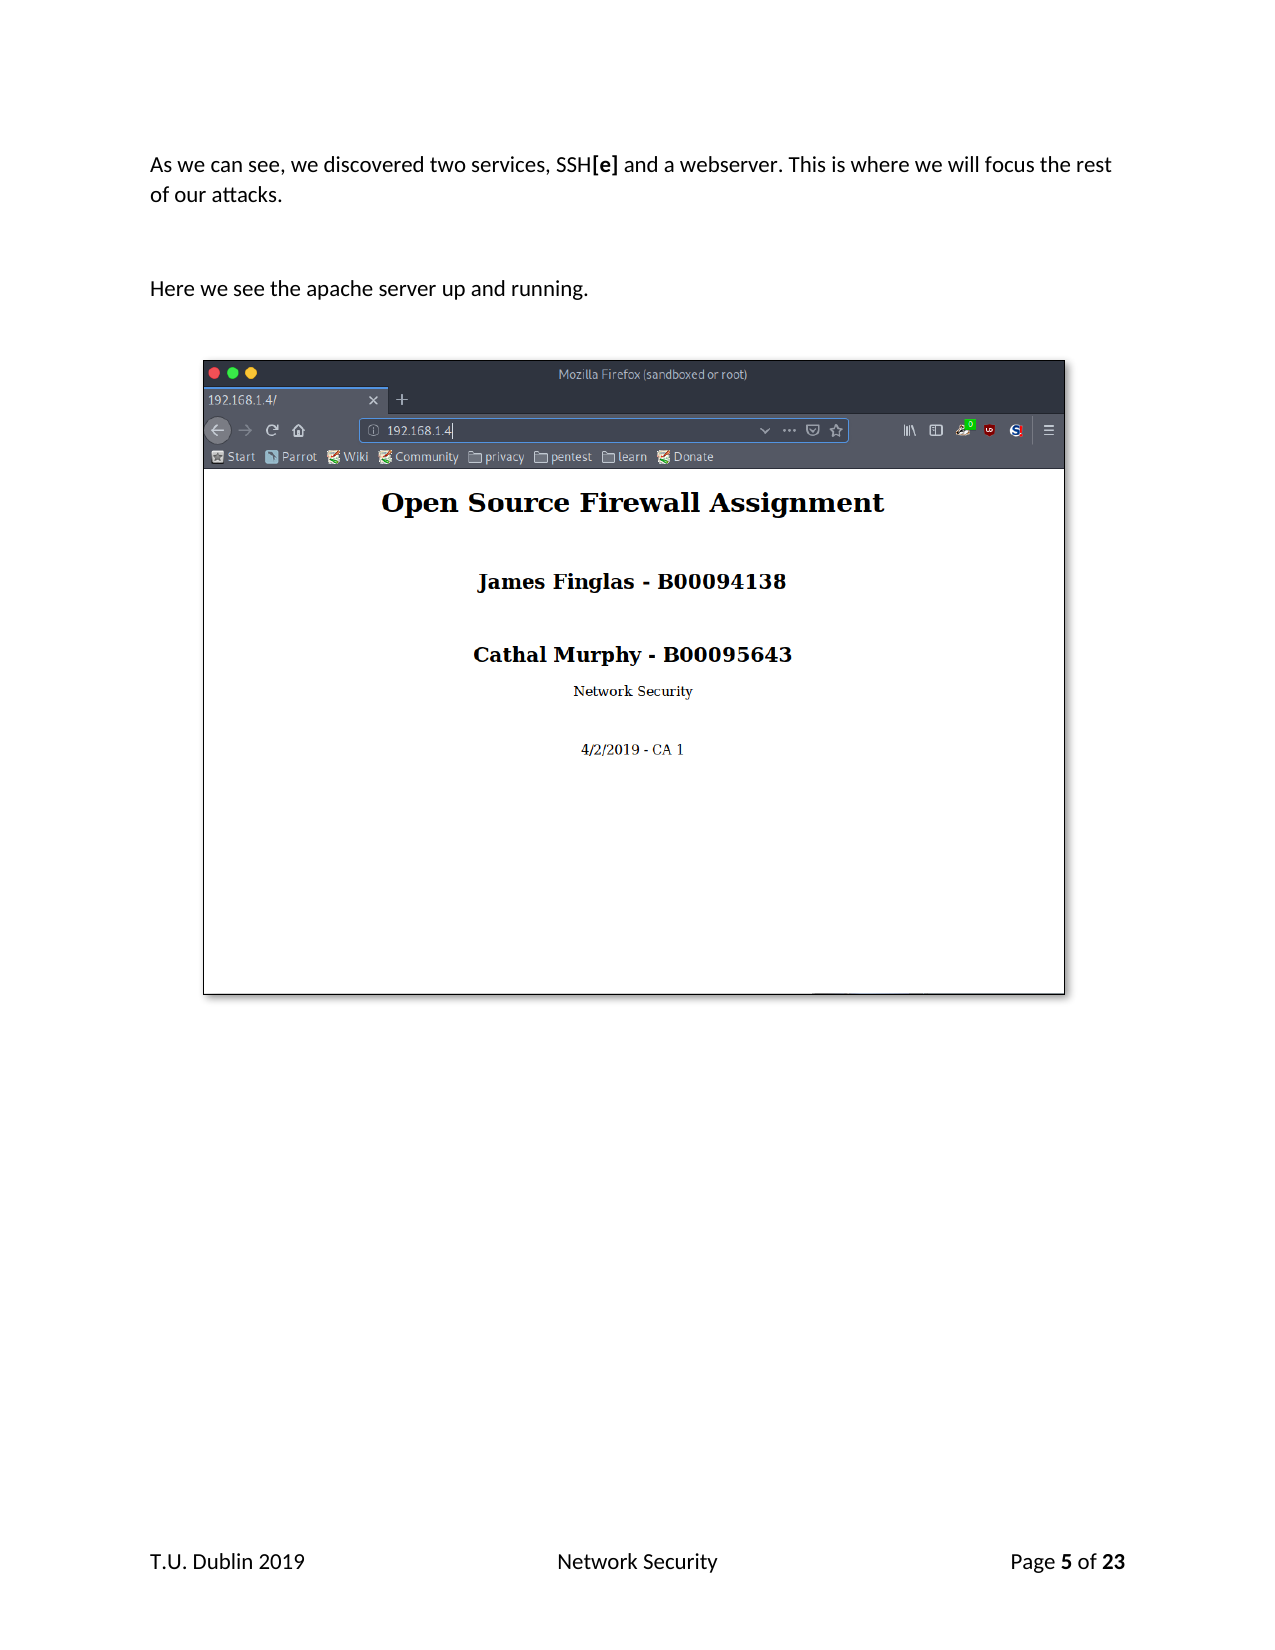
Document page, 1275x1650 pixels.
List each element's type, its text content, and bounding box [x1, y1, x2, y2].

text As we can see, we discovered two services, SSH[e] and a webserver. This is where we will focus the rest of our attacks. [150, 150, 1125, 208]
text Here we see the apache server up and running. [150, 274, 1125, 302]
picture [204, 361, 1064, 994]
